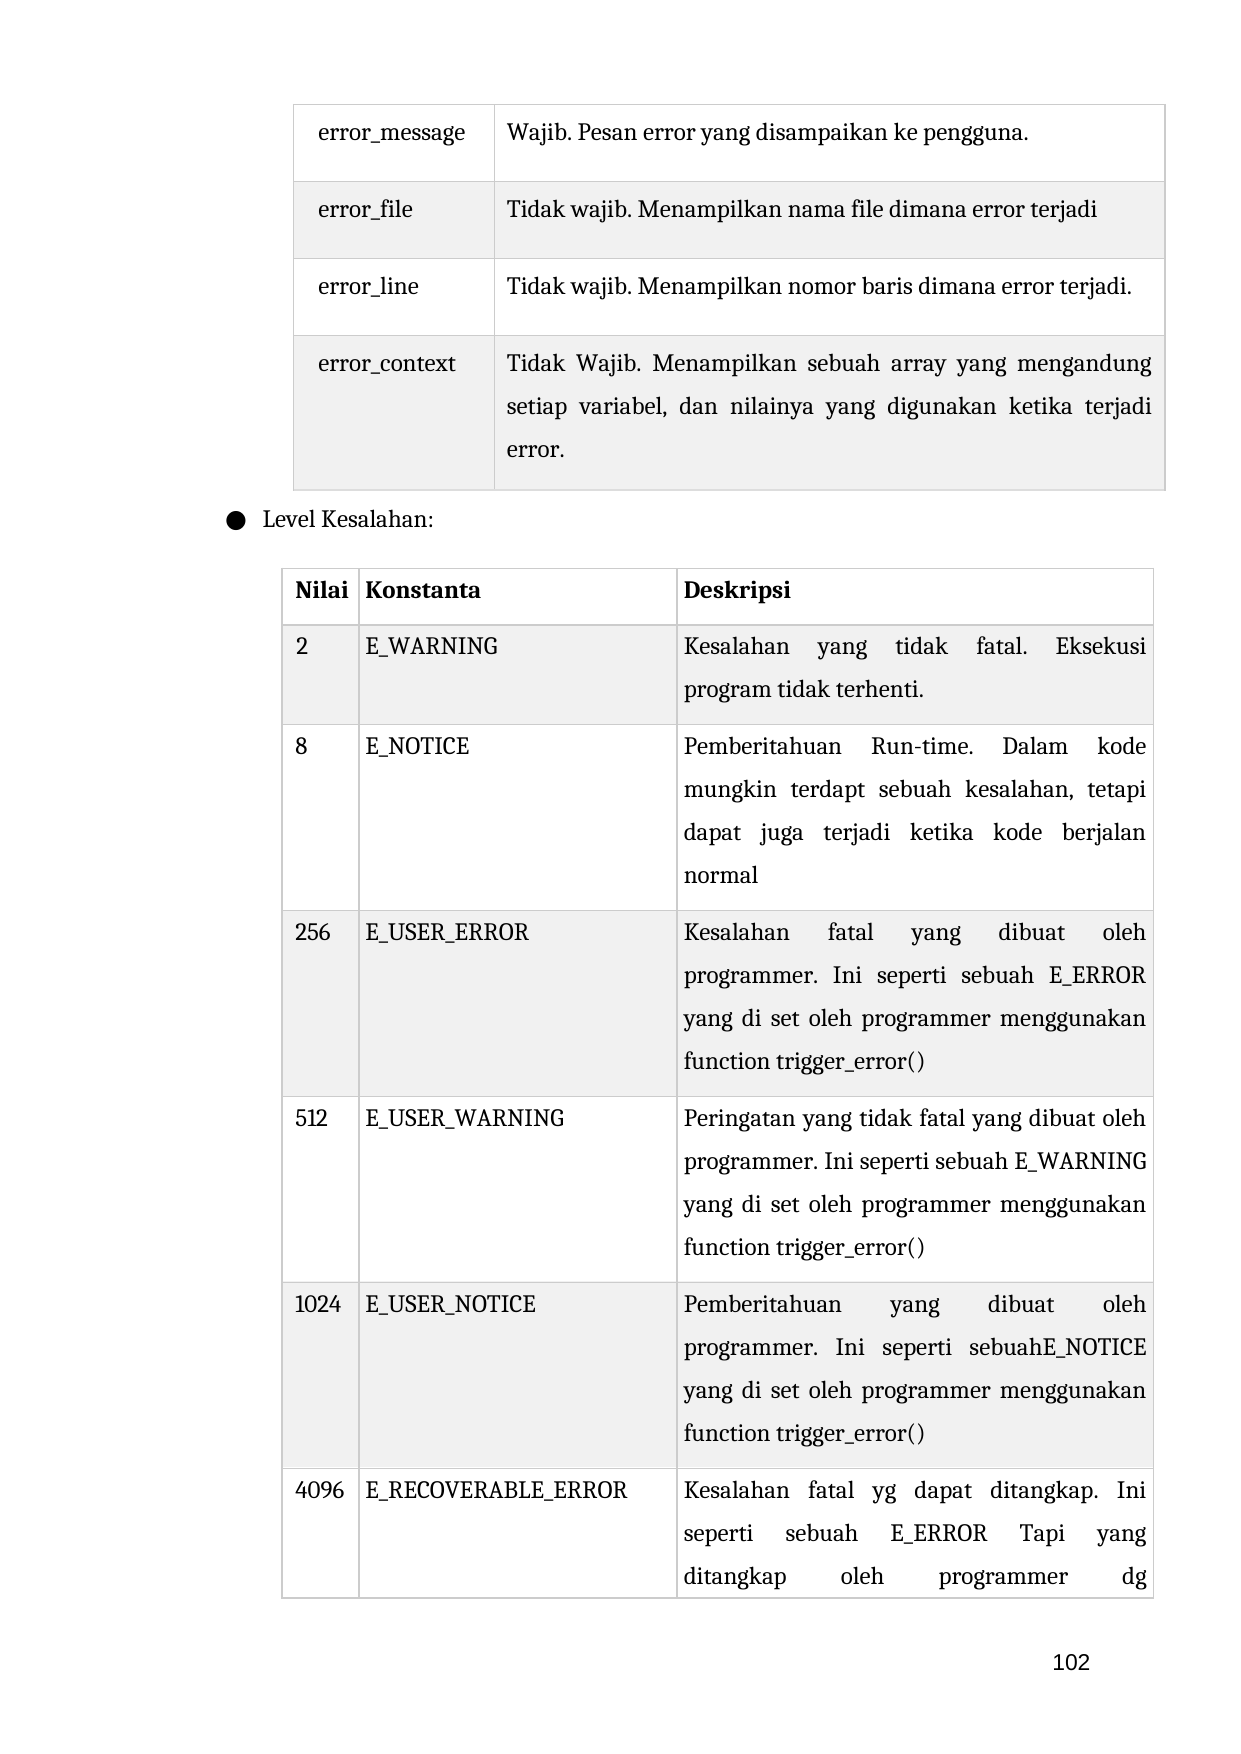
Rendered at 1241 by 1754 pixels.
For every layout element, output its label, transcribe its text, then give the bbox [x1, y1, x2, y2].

table_cell 256 [283, 911, 358, 1096]
table_cell error_context [294, 336, 494, 489]
table_cell Kesalahan fatal yang dibuat oleh programmer. Ini seperti sebuah E_ERROR yang di set oleh programmer menggunakan function trigger_error() [678, 911, 1153, 1096]
table_cell Pemberitahuan Run-time. Dalam kode mungkin terdapt sebuah kesalahan, tetapi dapat juga terjadi ketika kode berjalan normal [678, 725, 1153, 909]
table_cell E_USER_WARNING [360, 1097, 676, 1281]
table_cell error_file [294, 182, 494, 258]
table_cell 8 [283, 725, 358, 909]
table_cell 2 [283, 626, 358, 724]
table_cell E_NOTICE [360, 725, 676, 909]
table_cell 512 [283, 1097, 358, 1281]
list Level Kesalahan: [225, 491, 1090, 542]
table_cell Tidak wajib. Menampilkan nama file dimana error terjadi [495, 182, 1164, 258]
table_cell Tidak wajib. Menampilkan nomor baris dimana error terjadi. [495, 259, 1164, 335]
table_cell E_USER_NOTICE [360, 1283, 676, 1467]
table_cell Kesalahan yang tidak fatal. Eksekusi program tidak terhenti. [678, 626, 1153, 724]
table_header Deskripsi [678, 569, 1153, 624]
table_cell E_USER_ERROR [360, 911, 676, 1096]
table_cell Tidak Wajib. Menampilkan sebuah array yang mengandung setiap variabel, dan nilainya yang digunakan ketika terjadi error. [495, 336, 1164, 489]
table_cell error_message [294, 105, 494, 181]
table_cell Pemberitahuan yang dibuat oleh programmer. Ini seperti sebuahE_NOTICE yang di set oleh programmer menggunakan function trigger_error() [678, 1283, 1153, 1467]
table_cell 1024 [283, 1283, 358, 1467]
table_cell Wajib. Pesan error yang disampaikan ke pengguna. [495, 105, 1164, 181]
table_header Konstanta [360, 569, 676, 624]
table_header Nilai [283, 569, 358, 624]
table_cell error_line [294, 259, 494, 335]
table_cell Peringatan yang tidak fatal yang dibuat oleh programmer. Ini seperti sebuah E_WARNING yang di set oleh programmer menggunakan function trigger_error() [678, 1097, 1153, 1281]
table_cell 4096 [283, 1469, 358, 1597]
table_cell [678, 1469, 1153, 1597]
table_cell E_WARNING [360, 626, 676, 724]
table_cell E_RECOVERABLE_ERROR [360, 1469, 676, 1597]
